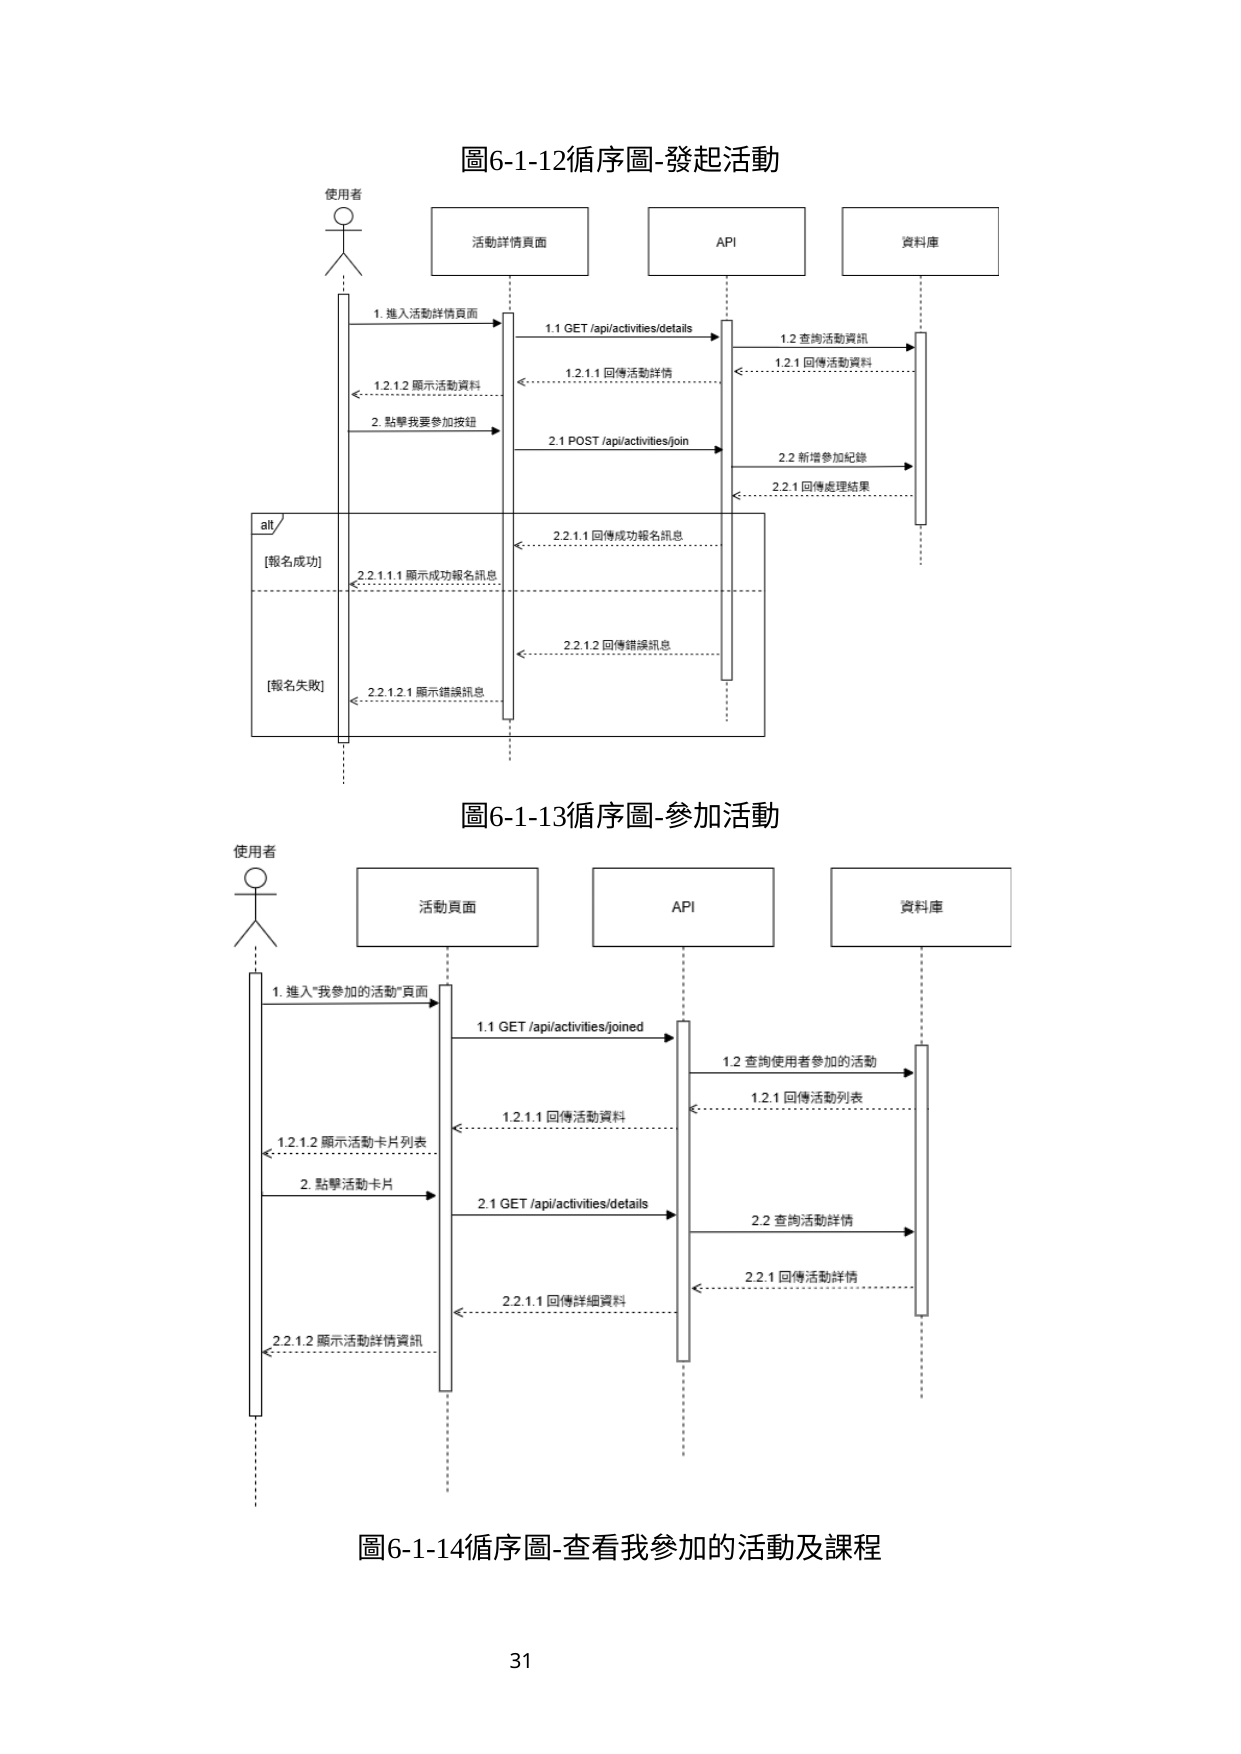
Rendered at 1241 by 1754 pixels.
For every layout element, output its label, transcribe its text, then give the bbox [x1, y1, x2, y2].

picture [243, 179, 999, 785]
picture [219, 835, 1012, 1507]
